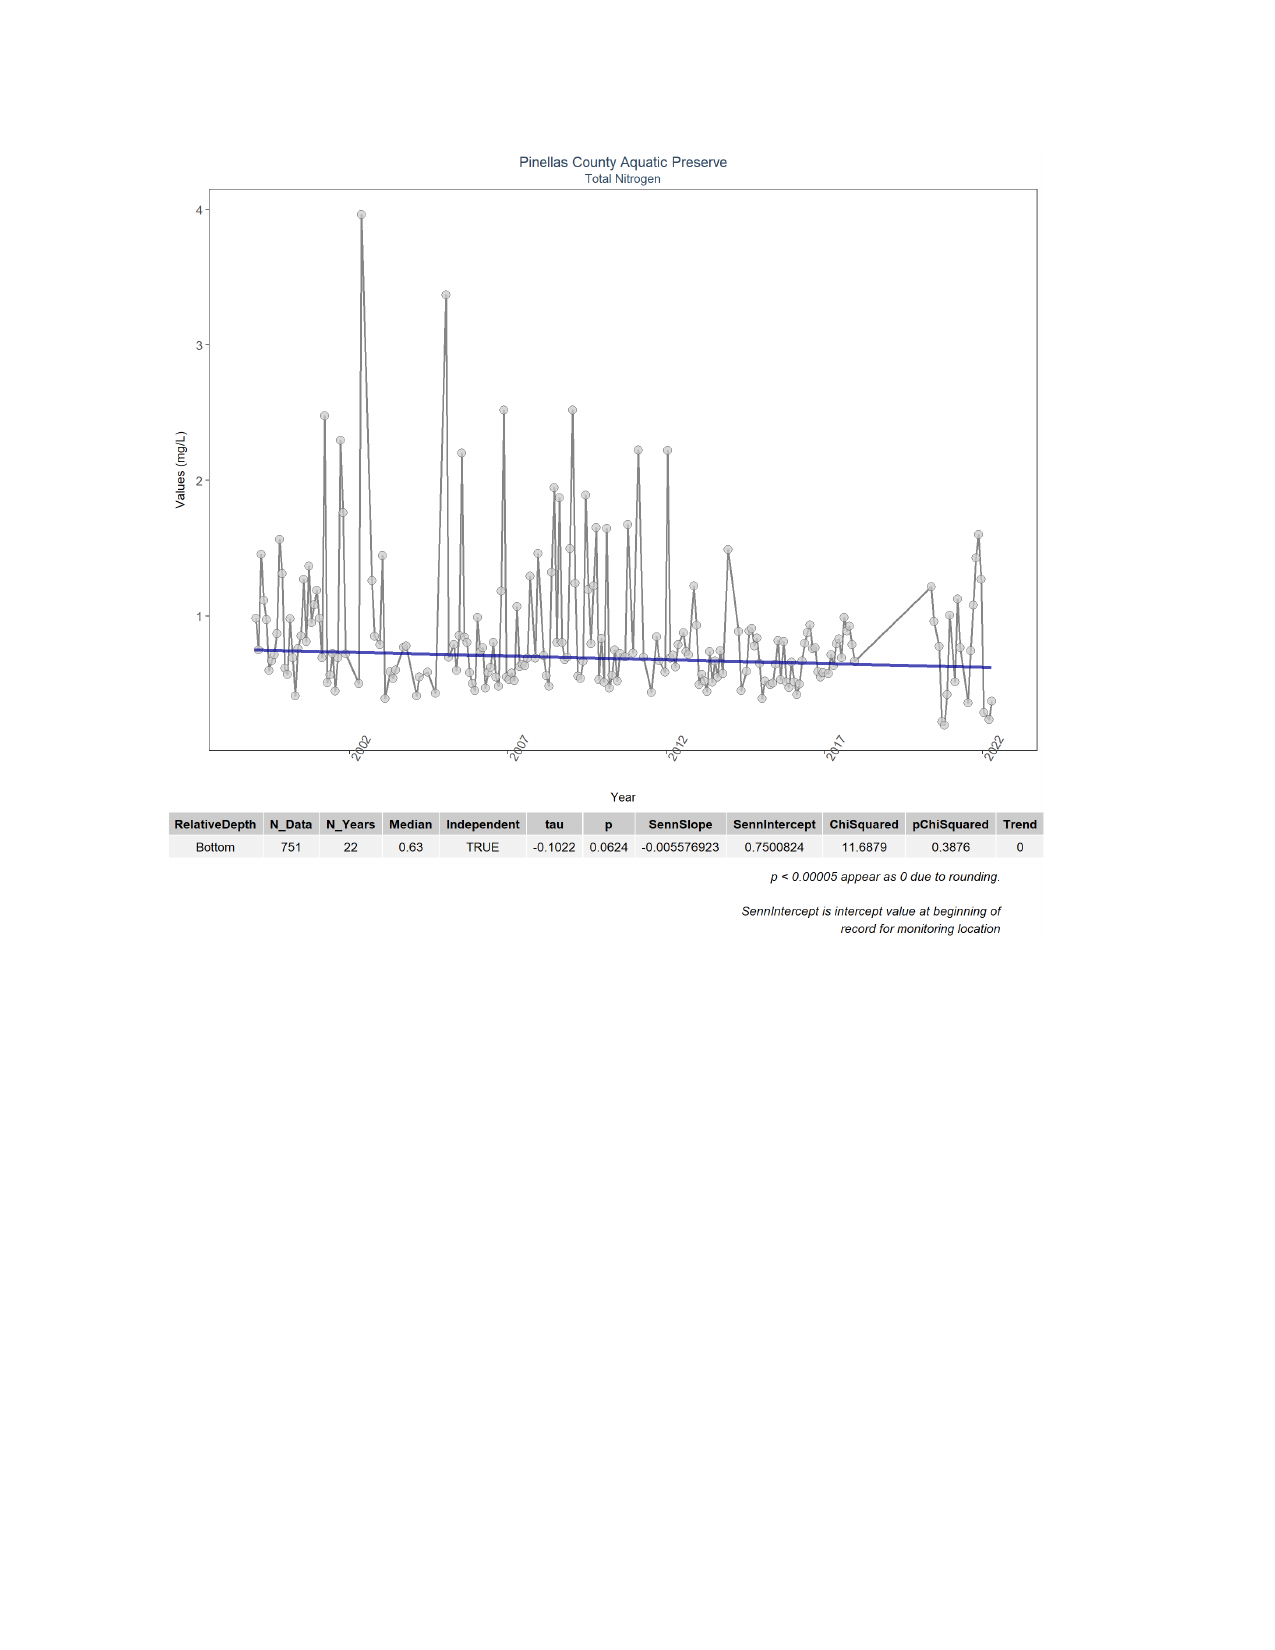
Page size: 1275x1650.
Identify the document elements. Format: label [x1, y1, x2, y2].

picture [168, 150, 1044, 938]
